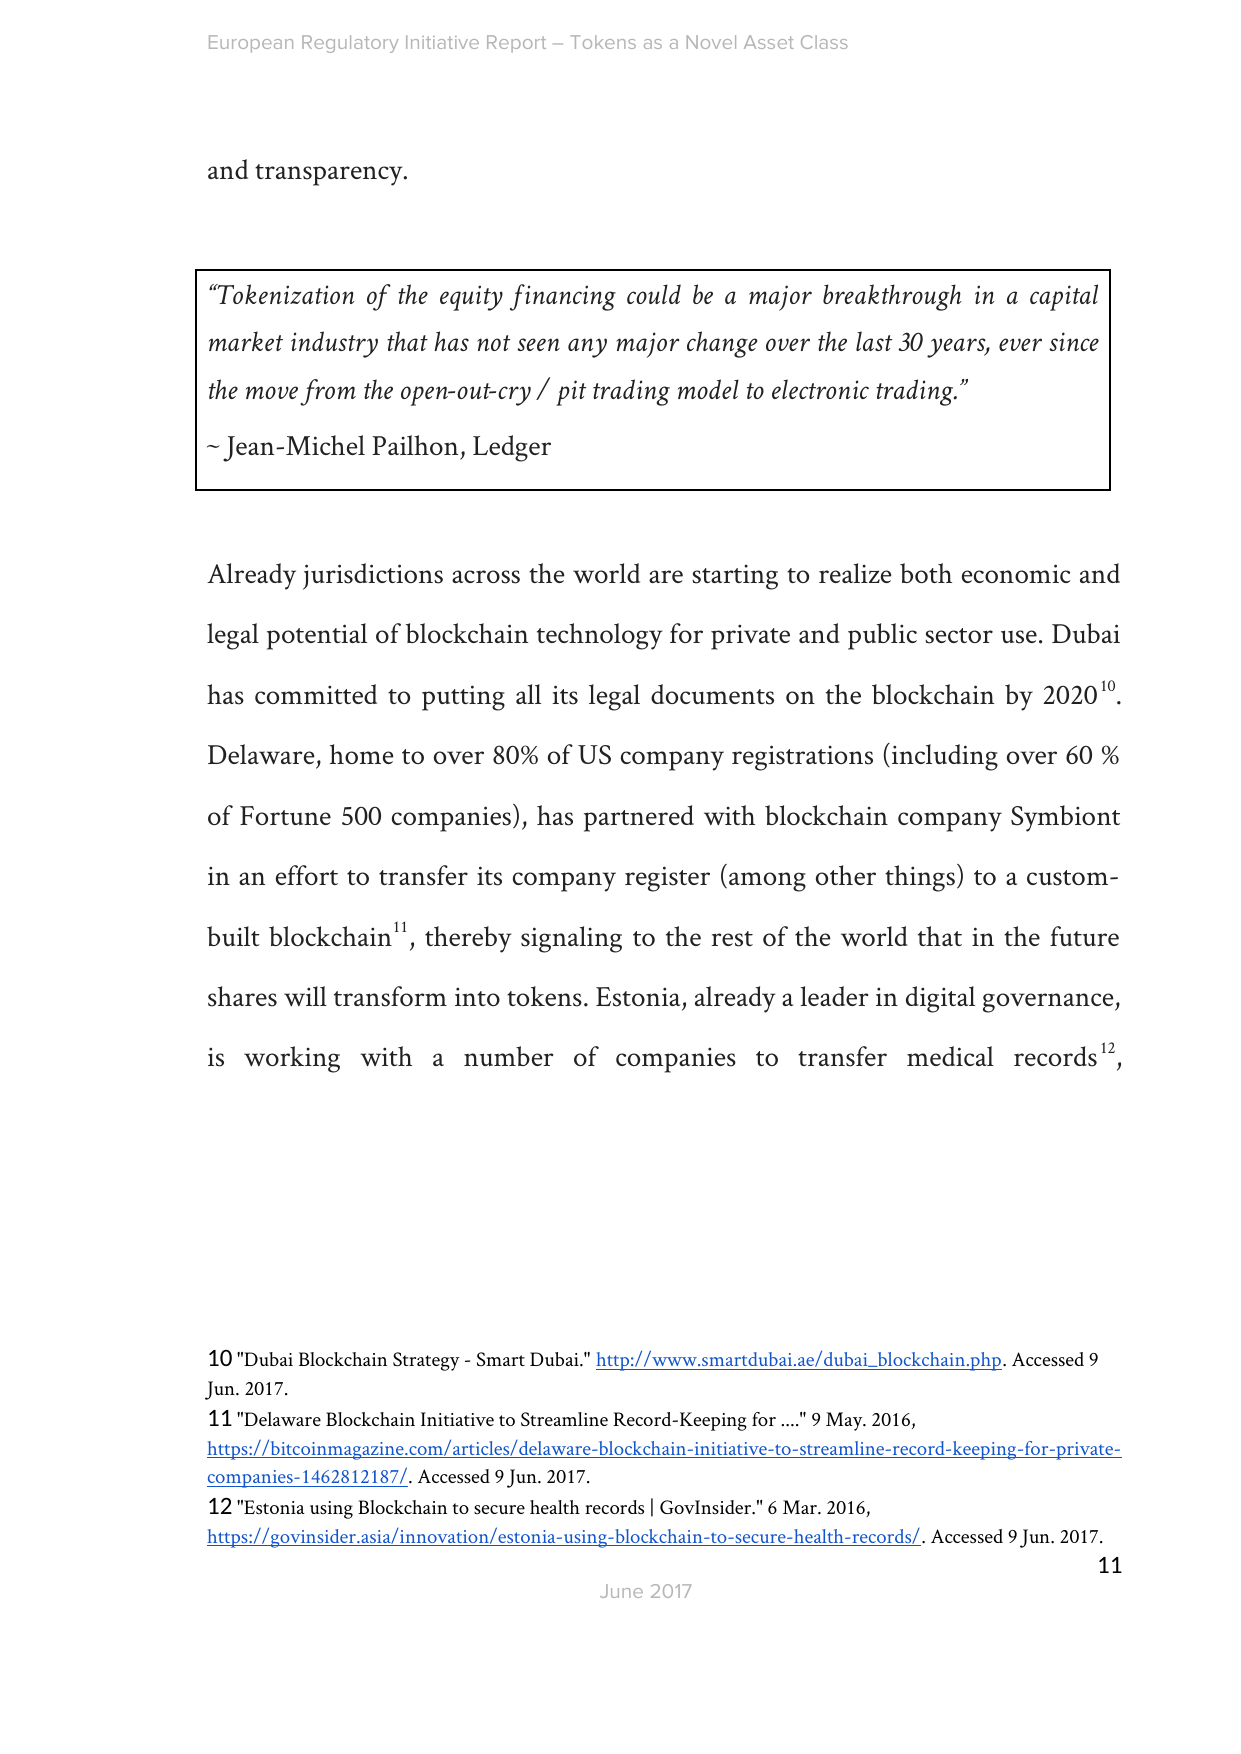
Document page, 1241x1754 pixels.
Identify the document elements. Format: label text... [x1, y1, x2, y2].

table_header “Tokenization of the equity financing could be a major breakthrough in a capital market industry that has not seen any major change over the last 30 years, ever since the move from the open-out-cry / pit trading model to electronic trading.” ~ Jean-Michel Pailhon, Ledger [197, 271, 1109, 489]
text Already jurisdictions across the world are starting to realize both economic and legal potential of blockchain technology for private and public sector use. Dubai has committed to putting all its legal documents on the blockchain by 2020. Delaware, home to over 80% of US company registrations (including over 60 % of Fortune 500 companies), has partnered with blockchain company Symbiont in an effort to transfer its company register (among other things) to a custom-built blockchain, thereby signaling to the rest of the world that in the future shares will transform into tokens. Estonia, already a leader in digital governance, is working with a number of companies to transfer medical records, governmental records, notary services, banking infrastructure, and even e-voting systems to blockchain. [207, 552, 1122, 1075]
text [207, 148, 1122, 188]
